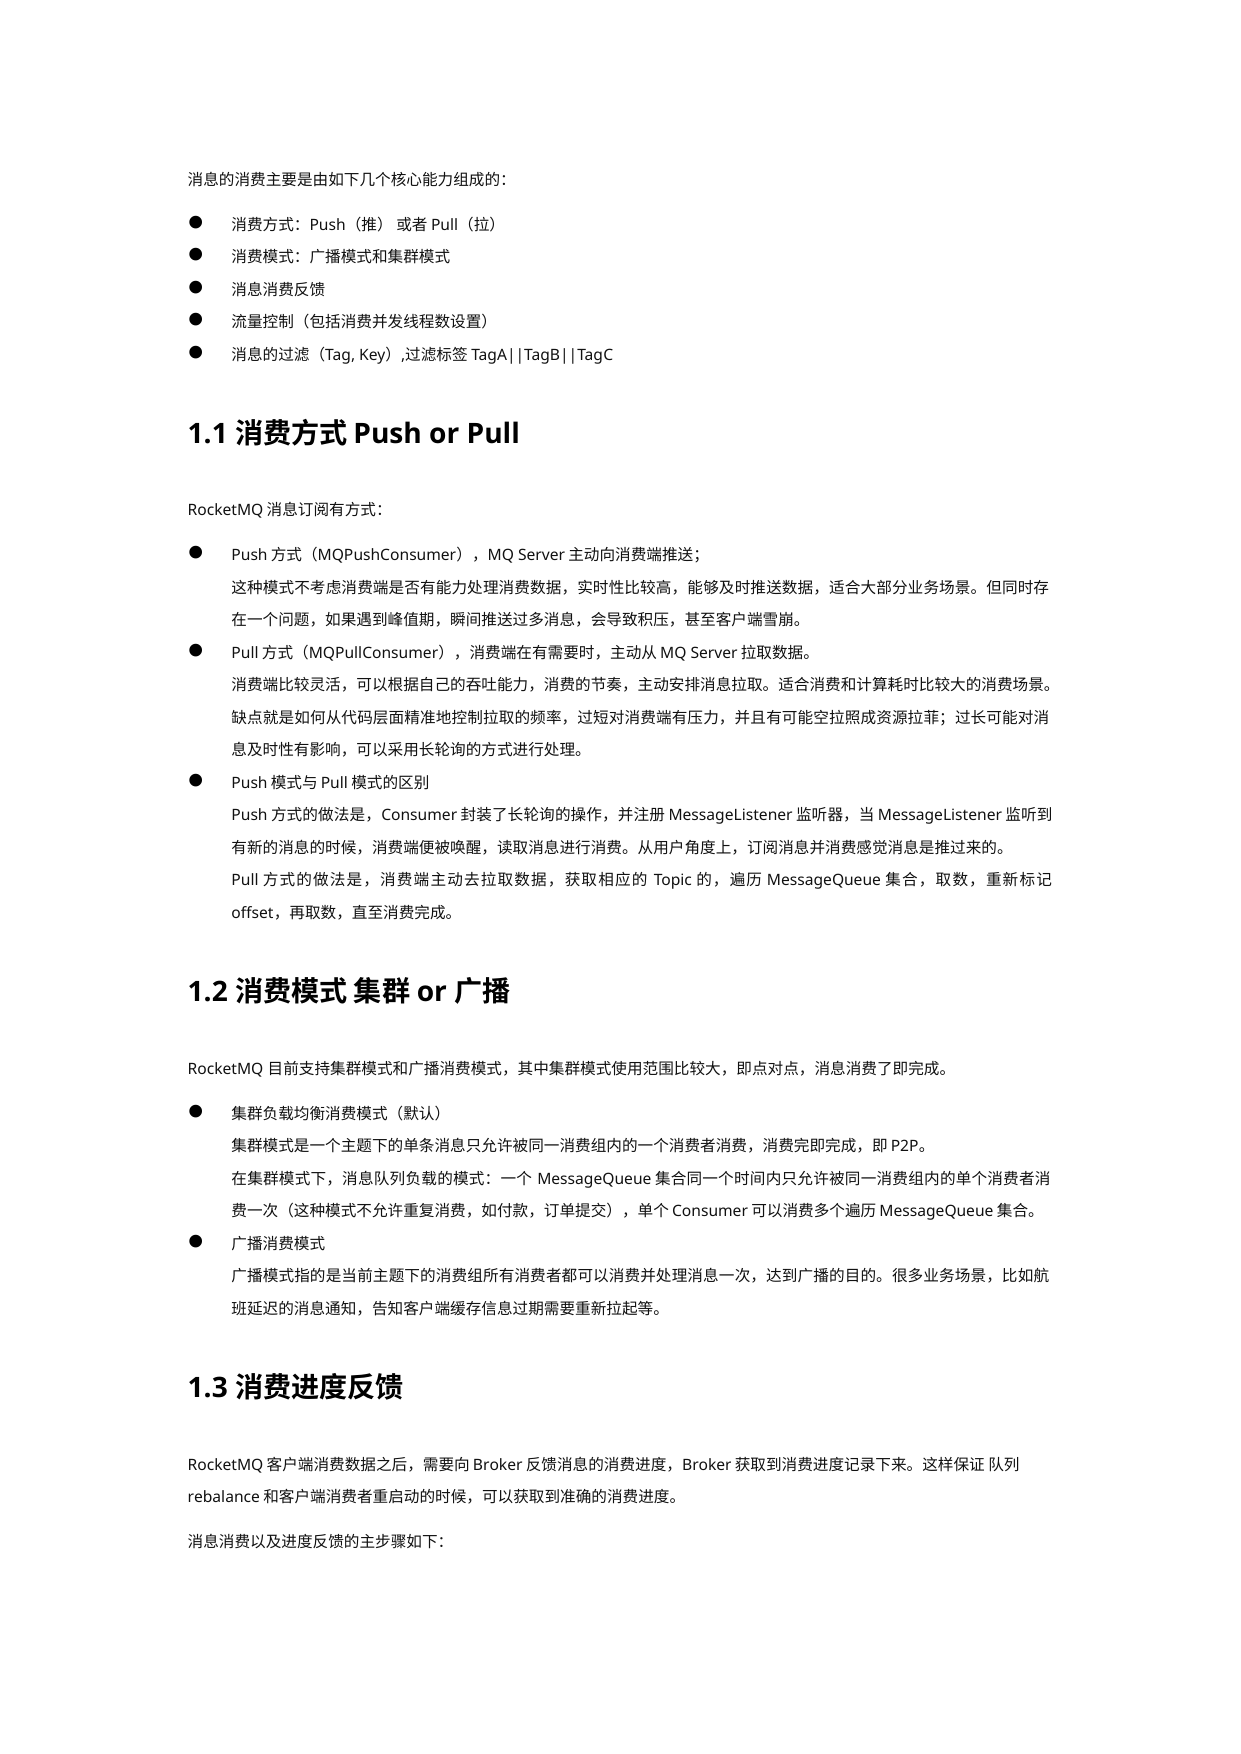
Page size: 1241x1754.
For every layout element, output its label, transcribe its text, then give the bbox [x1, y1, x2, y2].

list Push方式（MQPushConsumer），MQ Server主动向消费端推送； 这种模式不考虑消费端是否有能力处理消费数据，实时性比较高，能够及时推送数据，适合大部分业务场景。但同时存在一个问题，如果遇到峰值期，瞬间推送过多消息，会导致积压，甚至客户端雪崩。 [187, 538, 1053, 635]
text RocketMQ客户端消费数据之后，需要向Broker反馈消息的消费进度，Broker获取到消费进度记录下来。这样保证 队列rebalance和客户端消费者重启动的时候，可以获取到准确的消费进度。 [187, 1447, 1053, 1512]
list Pull方式（MQPullConsumer），消费端在有需要时，主动从MQ Server拉取数据。 消费端比较灵活，可以根据自己的吞吐能力，消费的节奏，主动安排消息拉取。适合消费和计算耗时比较大的消费场景。 缺点就是如何从代码层面精准地控制拉取的频率，过短对消费端有压力，并且有可能空拉照成资源拉菲；过长可能对消息及时性有影响，可以采用长轮询的方式进行处理。 [187, 635, 1053, 765]
subtitle 1.1 消费方式Push or Pull [187, 399, 1053, 464]
list 消费模式：广播模式和集群模式 [187, 239, 1053, 272]
text 消息消费以及进度反馈的主步骤如下： [187, 1524, 1053, 1557]
list 集群负载均衡消费模式（默认） 集群模式是一个主题下的单条消息只允许被同一消费组内的一个消费者消费，消费完即完成，即P2P。 在集群模式下，消息队列负载的模式：一个MessageQueue集合同一个时间内只允许被同一消费组内的单个消费者消费一次（这种模式不允许重复消费，如付款，订单提交），单个Consumer可以消费多个遍历MessageQueue集合。 [187, 1096, 1053, 1226]
list 流量控制（包括消费并发线程数设置） [187, 304, 1053, 337]
list 广播消费模式 广播模式指的是当前主题下的消费组所有消费者都可以消费并处理消息一次，达到广播的目的。很多业务场景，比如航班延迟的消息通知，告知客户端缓存信息过期需要重新拉起等。 [187, 1226, 1053, 1324]
subtitle 1.3 消费进度反馈 [187, 1353, 1053, 1418]
list 消息消费反馈 [187, 272, 1053, 304]
text 消息的消费主要是由如下几个核心能力组成的： [187, 162, 1053, 194]
list 消费方式：Push（推） 或者 Pull（拉） [187, 207, 1053, 239]
text RocketMQ消息订阅有方式： [187, 493, 1053, 525]
subtitle 1.2 消费模式 集群 or 广播 [187, 957, 1053, 1022]
text RocketMQ 目前支持集群模式和广播消费模式，其中集群模式使用范围比较大，即点对点，消息消费了即完成。 [187, 1051, 1053, 1084]
list Push模式与Pull模式的区别 Push方式的做法是，Consumer封装了长轮询的操作，并注册MessageListener监听器，当MessageListener监听到有新的消息的时候，消费端便被唤醒，读取消息进行消费。从用户角度上，订阅消息并消费感觉消息是推过来的。 Pull方式的做法是，消费端主动去拉取数据，获取相应的Topic的，遍历MessageQueue集合，取数，重新标记offset，再取数，直至消费完成。 [187, 765, 1053, 928]
list 消息的过滤（Tag, Key）,过滤标签 TagA||TagB||TagC [187, 337, 1053, 369]
